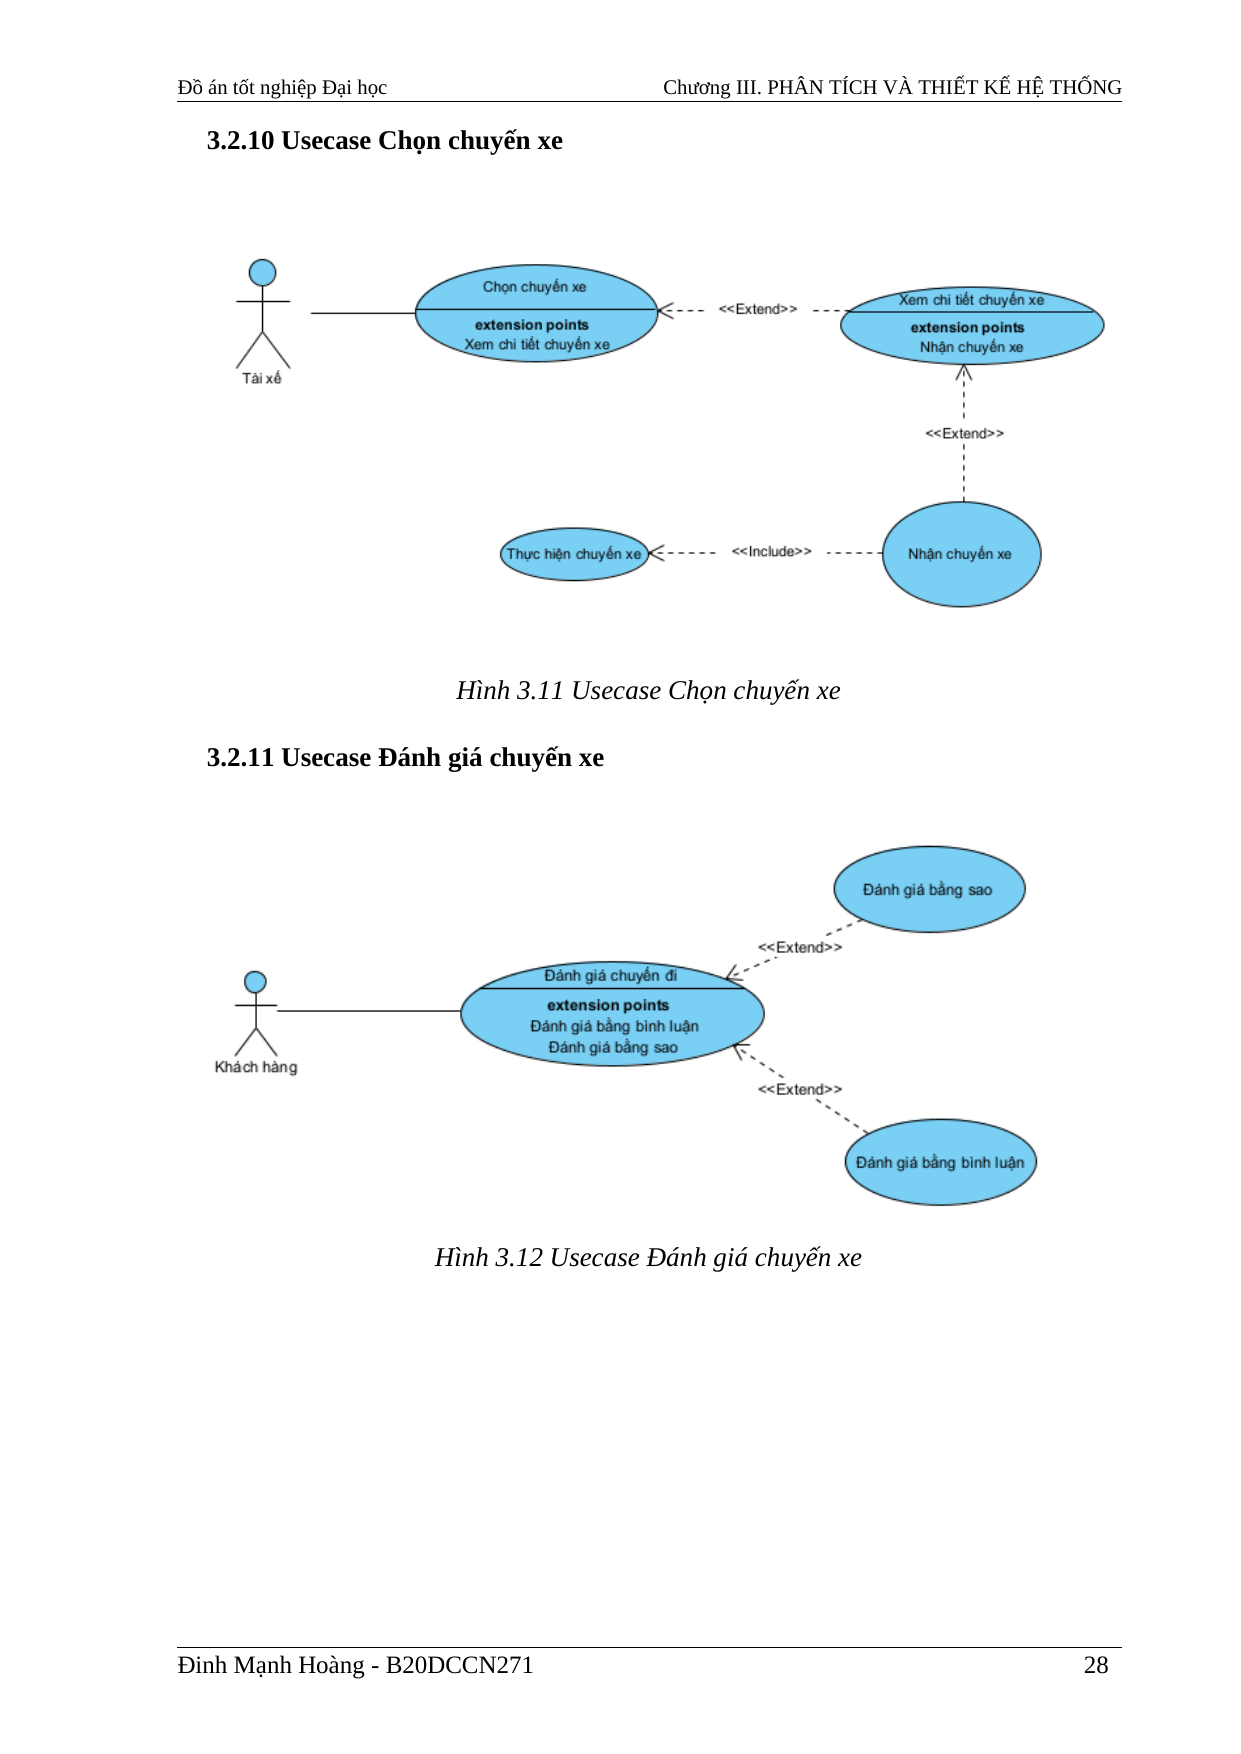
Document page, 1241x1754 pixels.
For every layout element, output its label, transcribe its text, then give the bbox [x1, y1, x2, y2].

subtitle Hình 3.12 Usecase Đánh giá chuyến xe [177, 1241, 1122, 1272]
picture [177, 808, 1078, 1237]
subtitle 3.2.10 Usecase Chọn chuyến xe [207, 124, 1122, 155]
subtitle 3.2.11 Usecase Đánh giá chuyến xe [207, 741, 1122, 772]
subtitle Hình 3.11 Usecase Chọn chuyến xe [177, 674, 1122, 705]
picture [177, 191, 1123, 656]
